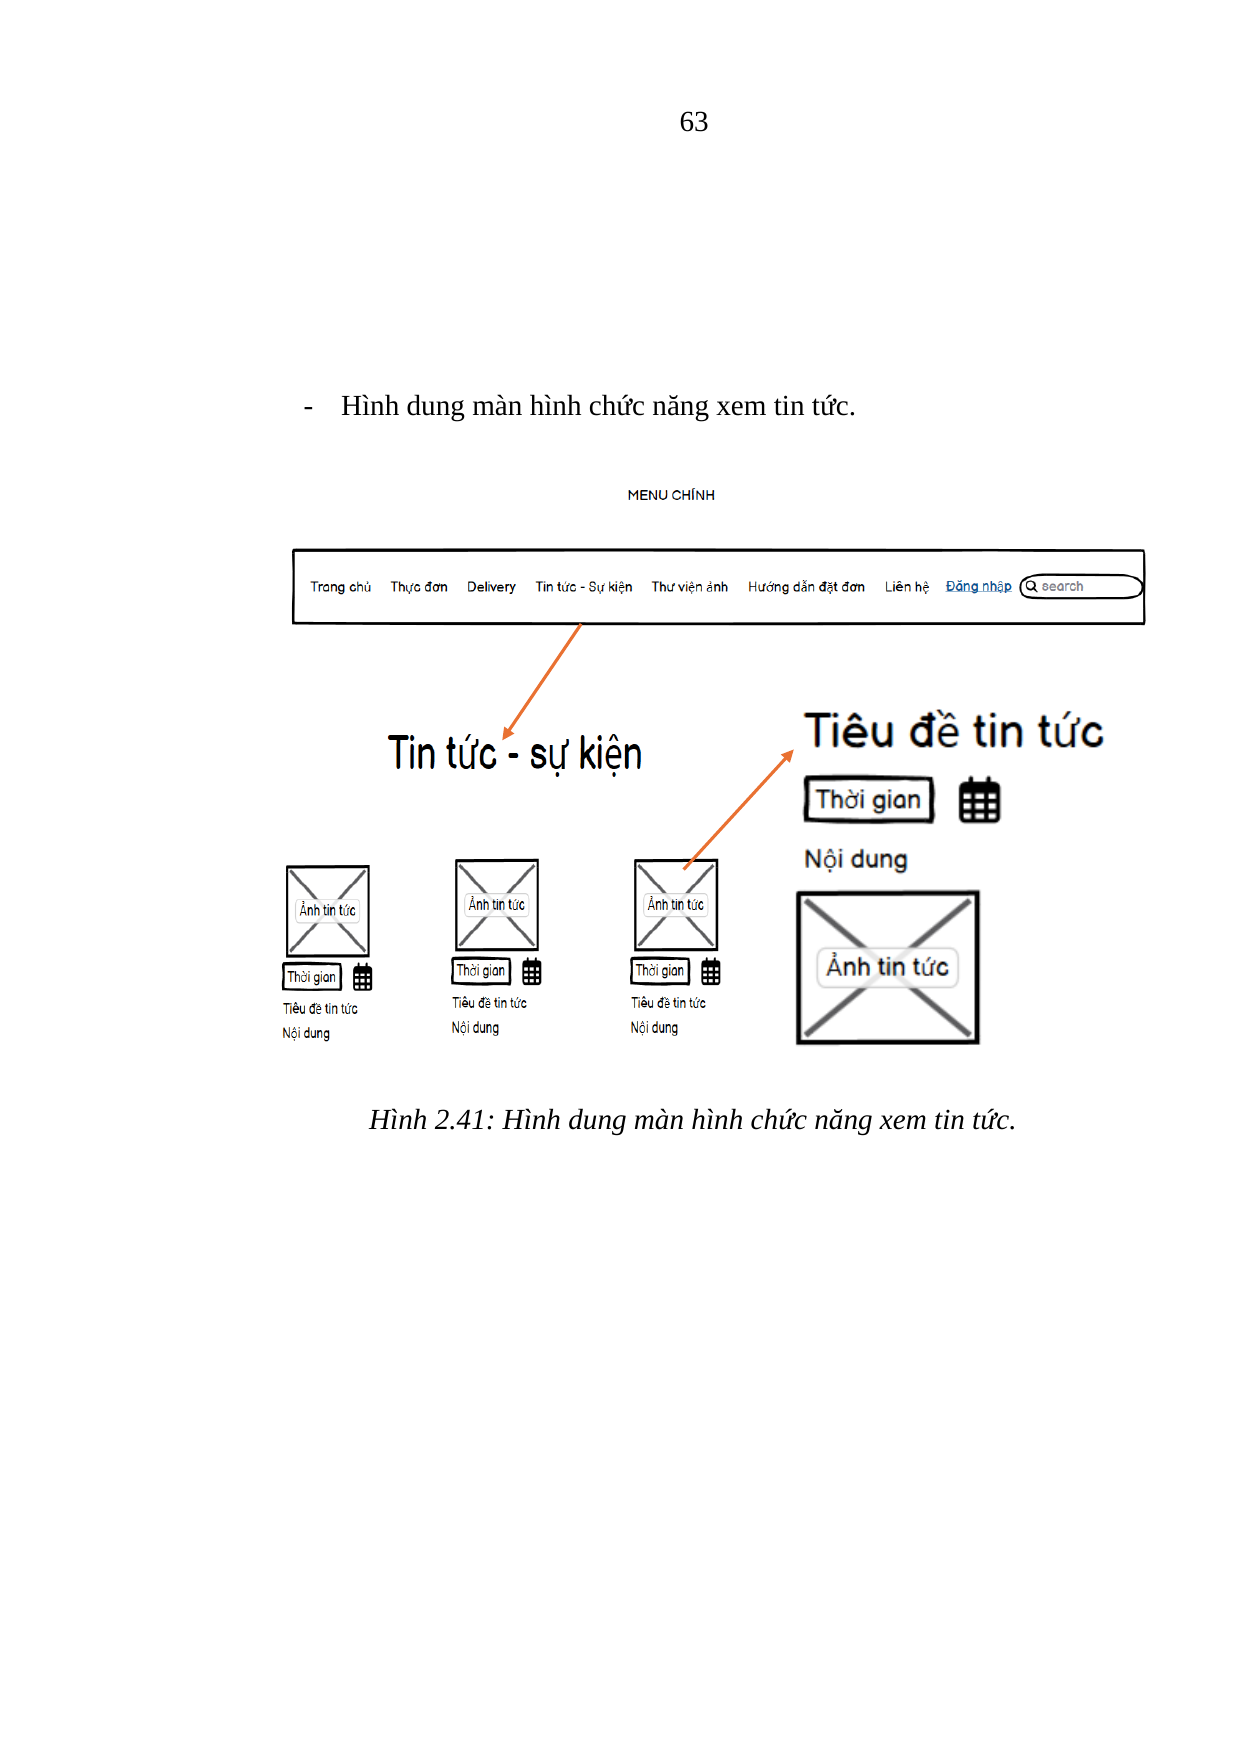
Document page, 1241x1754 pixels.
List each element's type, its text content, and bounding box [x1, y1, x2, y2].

list Hình dung màn hình chức năng xem tin tức. [303, 388, 1122, 422]
picture [265, 693, 1119, 1057]
picture [265, 468, 1159, 648]
text Hình 2.41: Hình dung màn hình chức năng xem tin tức. [207, 1102, 1122, 1136]
